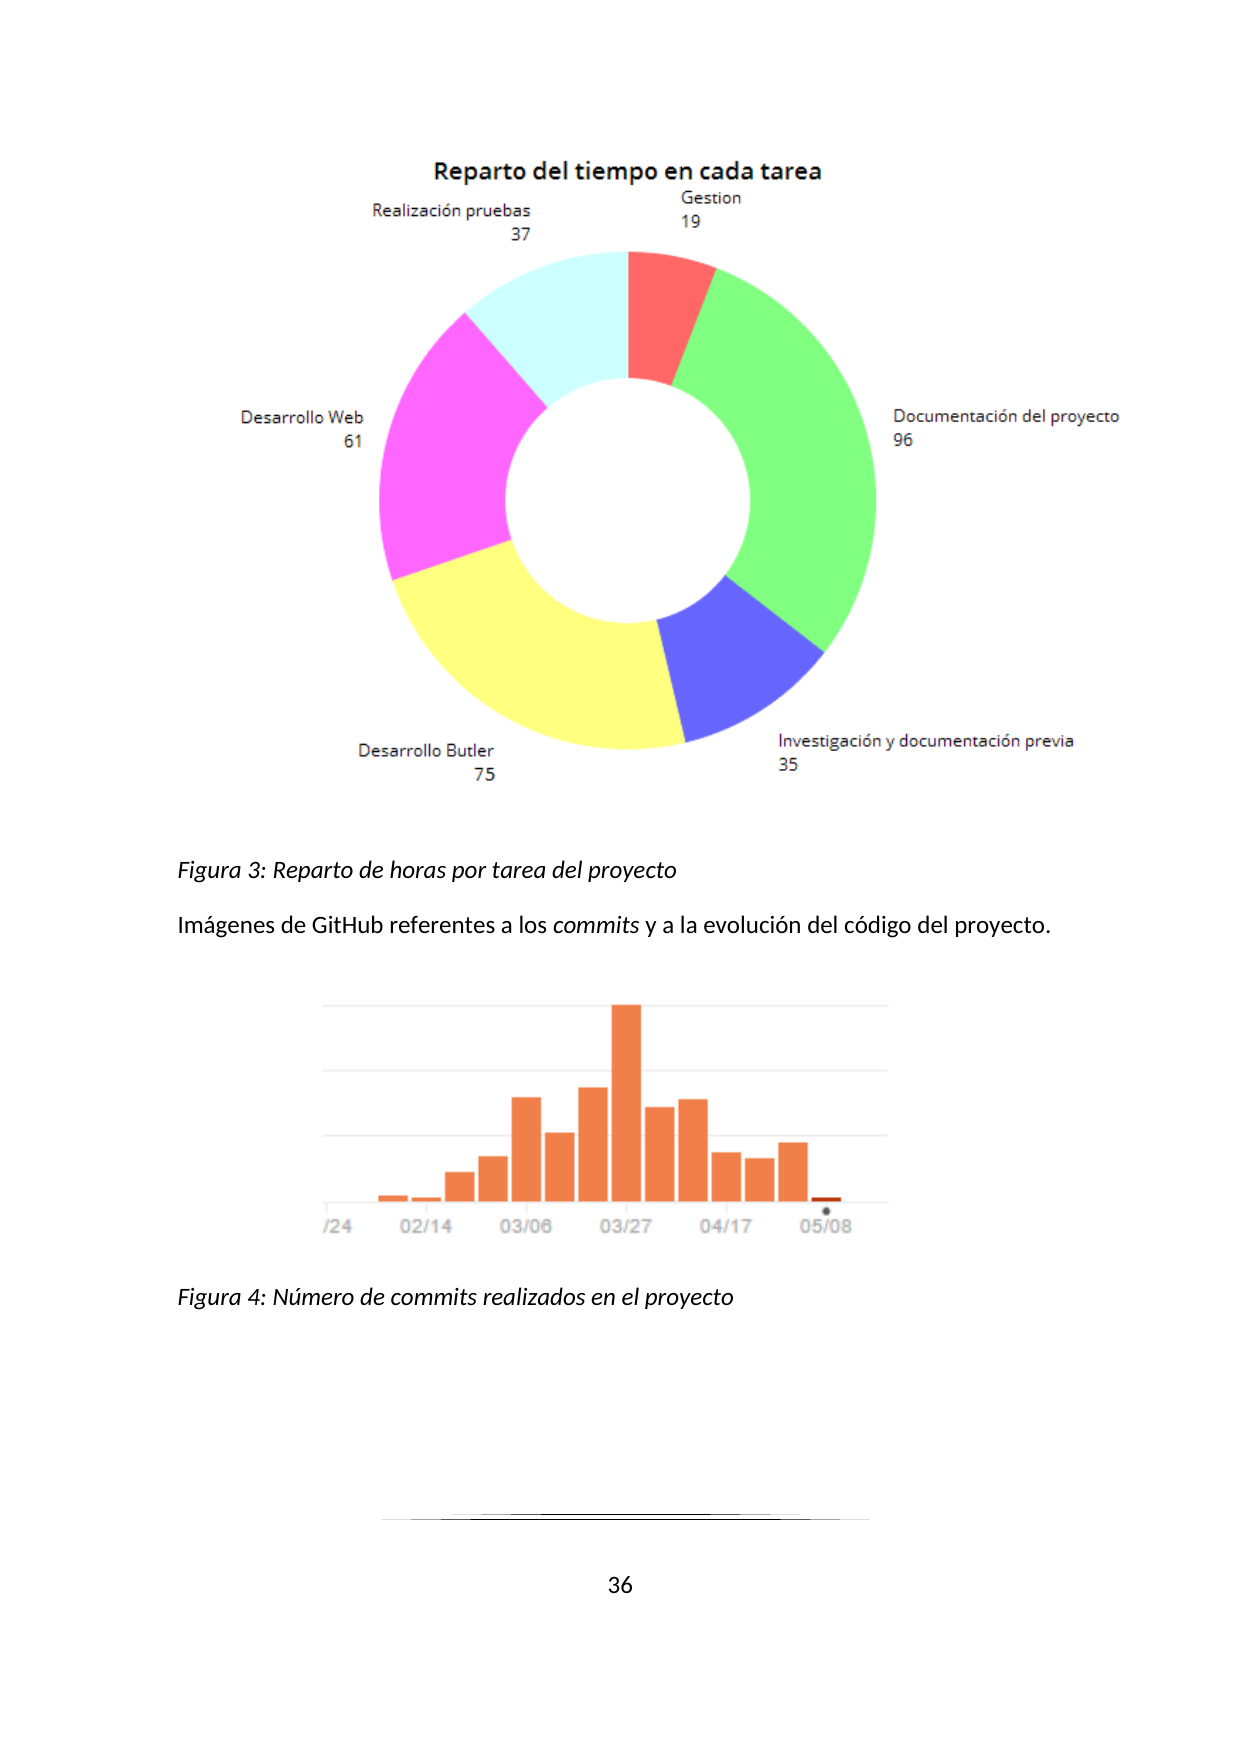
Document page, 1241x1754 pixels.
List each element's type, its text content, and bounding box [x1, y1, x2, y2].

text Figura 3: Reparto de horas por tarea del proyecto [177, 854, 1063, 884]
picture [322, 965, 918, 1257]
picture [177, 147, 1134, 829]
text Figura 4: Número de commits realizados en el proyecto [177, 1281, 1063, 1312]
text Imágenes de GitHub referentes a los commits y a la evolución del código del proyecto. [177, 909, 1063, 940]
